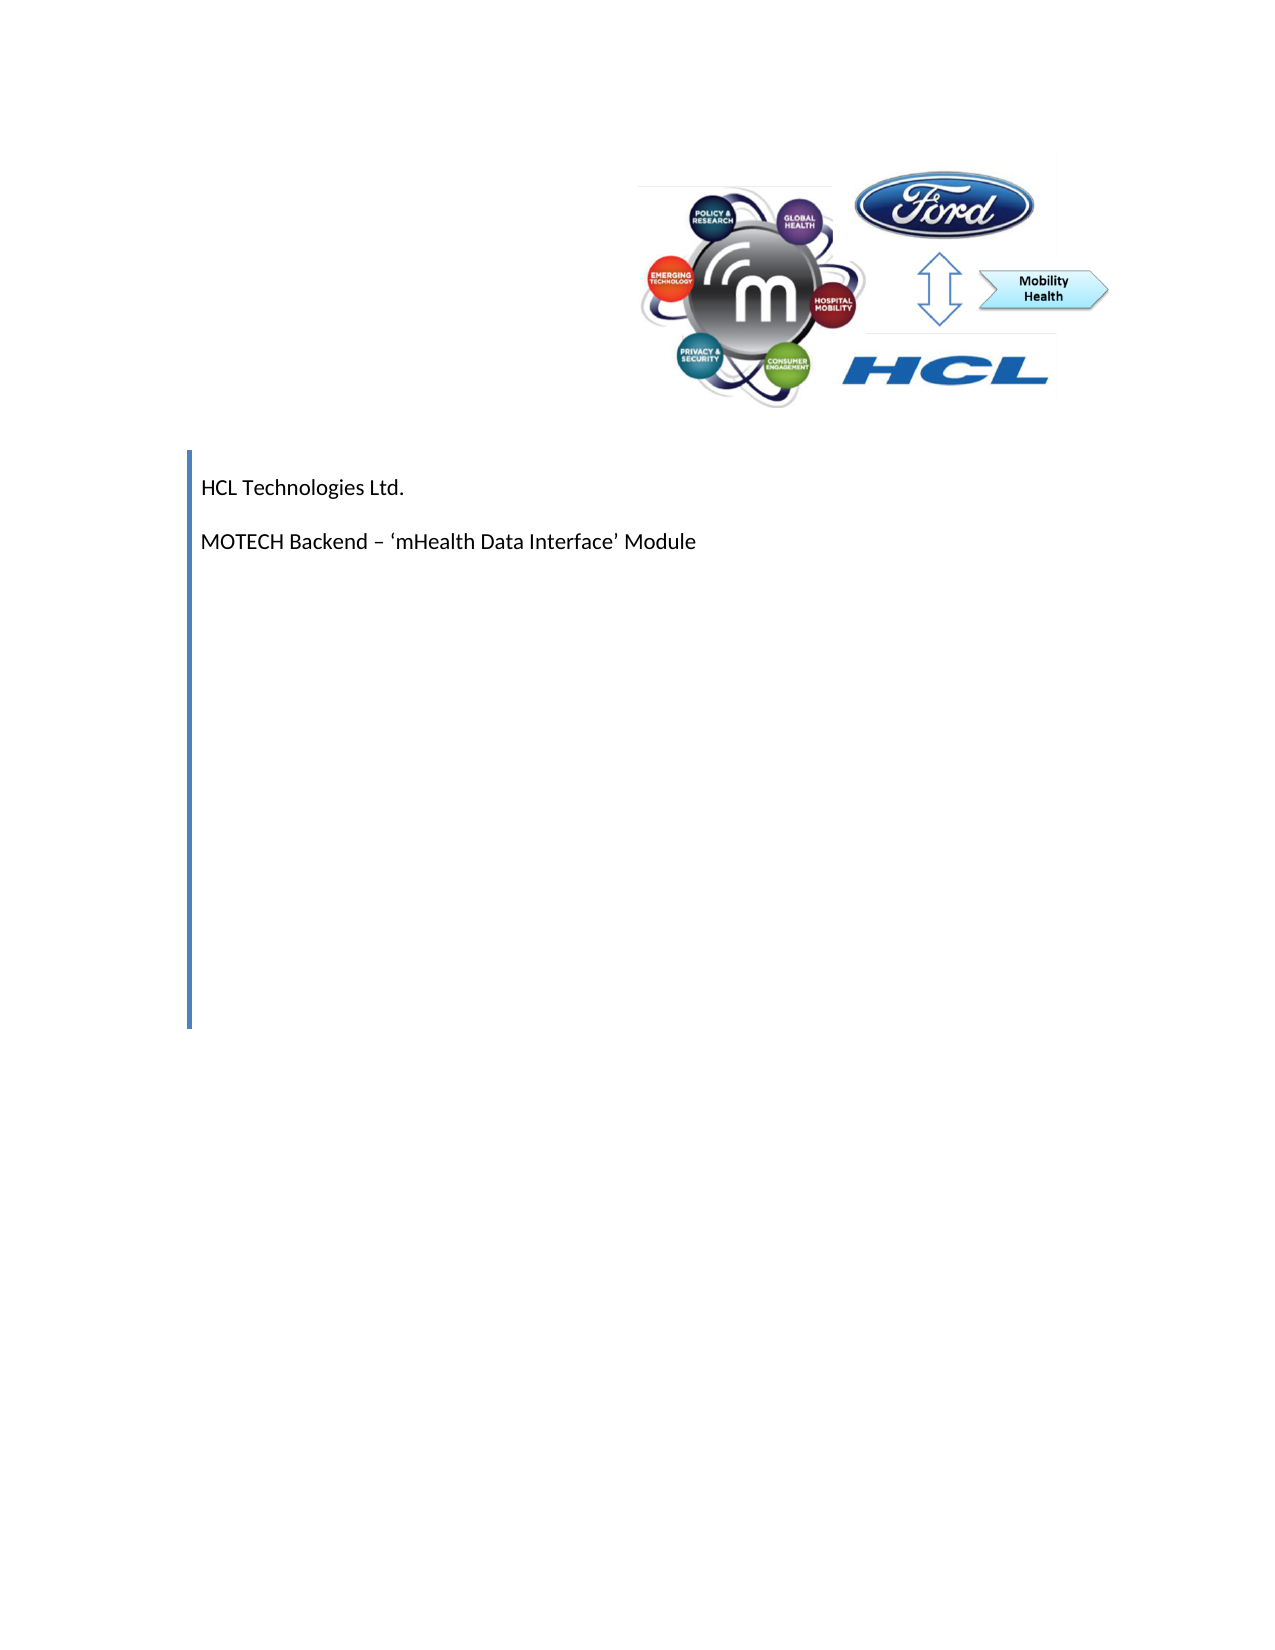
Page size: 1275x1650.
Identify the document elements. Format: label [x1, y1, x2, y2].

table_header [192, 450, 1086, 527]
picture [637, 150, 1125, 408]
table_cell [192, 527, 1086, 952]
